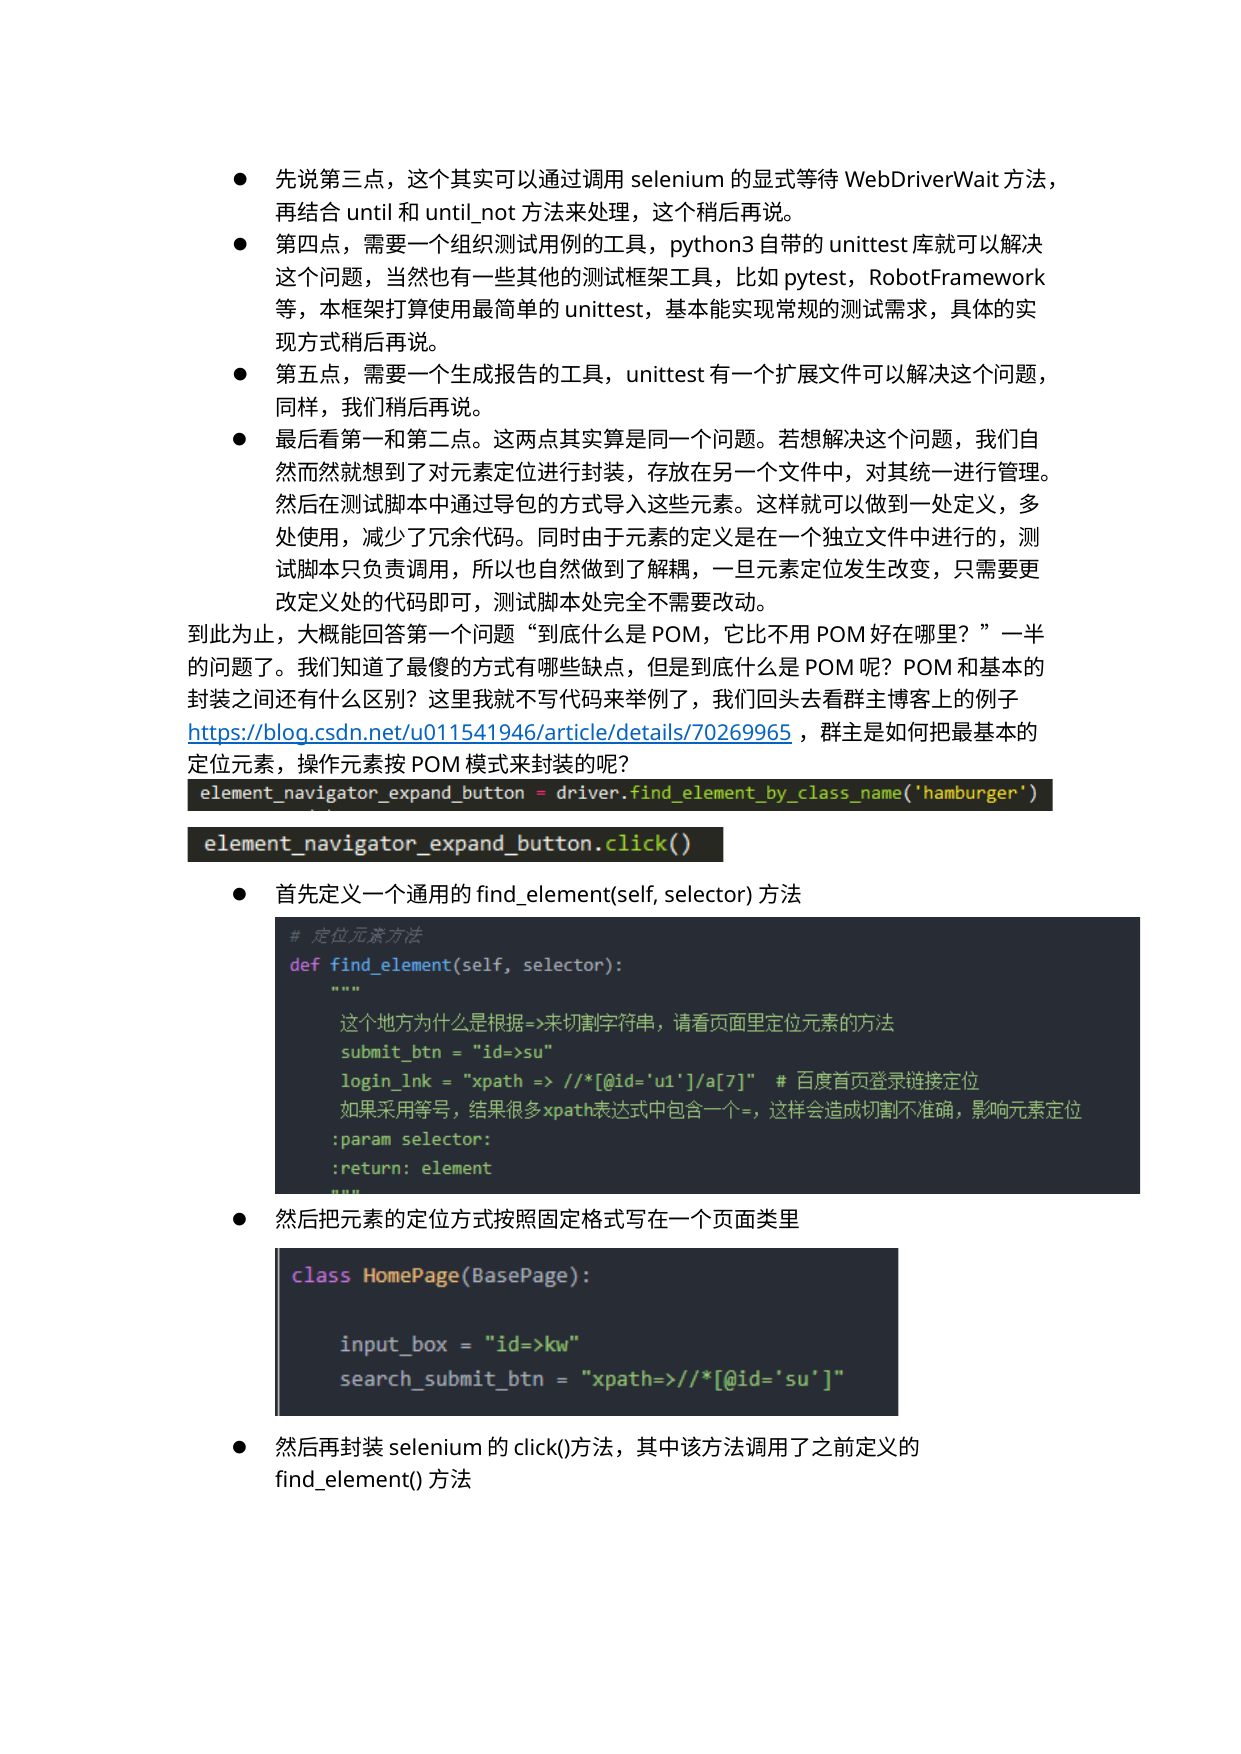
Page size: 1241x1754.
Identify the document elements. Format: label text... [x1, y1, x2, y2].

picture [187, 779, 1053, 811]
text 到此为止，大概能回答第一个问题“到底什么是POM，它比不用 POM好在哪里？”一半的问题了。我们知道了最傻的方式有哪些缺点，但是到底什么是POM呢？POM和基本的封装之间还有什么区别？这里我就不写代码来举例了，我们回头去看群主博客上的例子https://blog.csdn.net/u011541946/article/details/70269965 ，群主是如何把最基本的定位元素，操作元素按POM模式来封装的呢？ [187, 617, 1053, 779]
list 然后把元素的定位方式按照固定格式写在一个页面类里 [231, 1202, 1053, 1234]
list 第四点，需要一个组织测试用例的工具，python3自带的unittest库就可以解决这个问题，当然也有一些其他的测试框架工具，比如 pytest，RobotFramework等，本框架打算使用最简单的unittest，基本能实现常规的测试需求，具体的实现方式稍后再说。 [232, 227, 1053, 357]
list 首先定义一个通用的find_element(self, selector) 方法 [231, 877, 1053, 909]
list 最后看第一和第二点。这两点其实算是同一个问题。若想解决这个问题，我们自然而然就想到了对元素定位进行封装，存放在另一个文件中，对其统一进行管理。然后在测试脚本中通过导包的方式导入这些元素。这样就可以做到一处定义，多处使用，减少了冗余代码。同时由于元素的定义是在一个独立文件中进行的，测试脚本只负责调用，所以也自然做到了解耦，一旦元素定位发生改变，只需要更改定义处的代码即可，测试脚本处完全不需要改动。 [231, 422, 1053, 617]
list 然后再封装selenium的click()方法，其中该方法调用了之前定义的 find_element() 方法 [231, 1429, 1053, 1494]
picture [275, 1248, 899, 1416]
picture [275, 917, 1141, 1194]
picture [187, 827, 724, 862]
list 先说第三点，这个其实可以通过调用 selenium 的显式等待 WebDriverWait方法，再结合 until 和 until_not 方法来处理，这个稍后再说。 [232, 162, 1053, 227]
list 第五点，需要一个生成报告的工具，unittest有一个扩展文件可以解决这个问题，同样，我们稍后再说。 [232, 357, 1053, 422]
